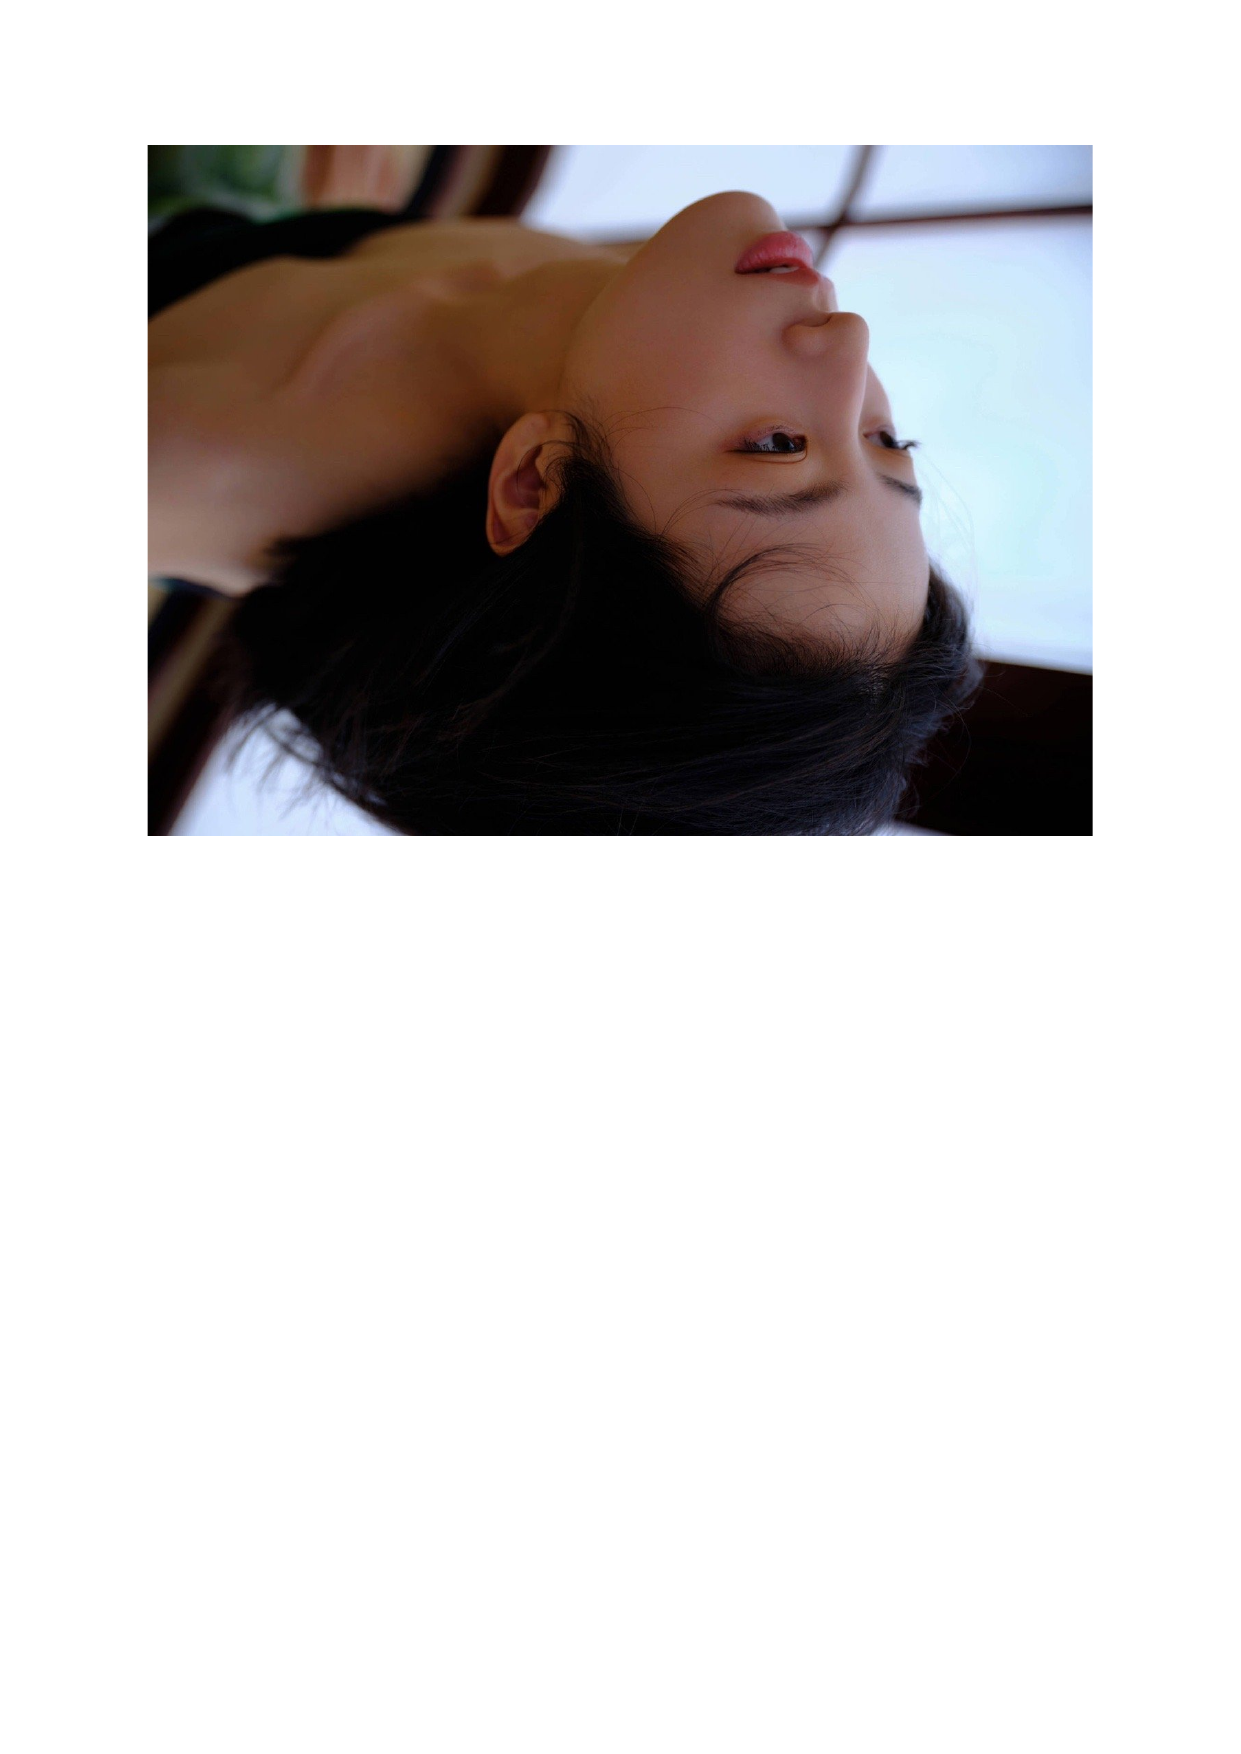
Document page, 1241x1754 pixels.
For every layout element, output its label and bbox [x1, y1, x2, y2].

picture [147, 145, 1093, 836]
